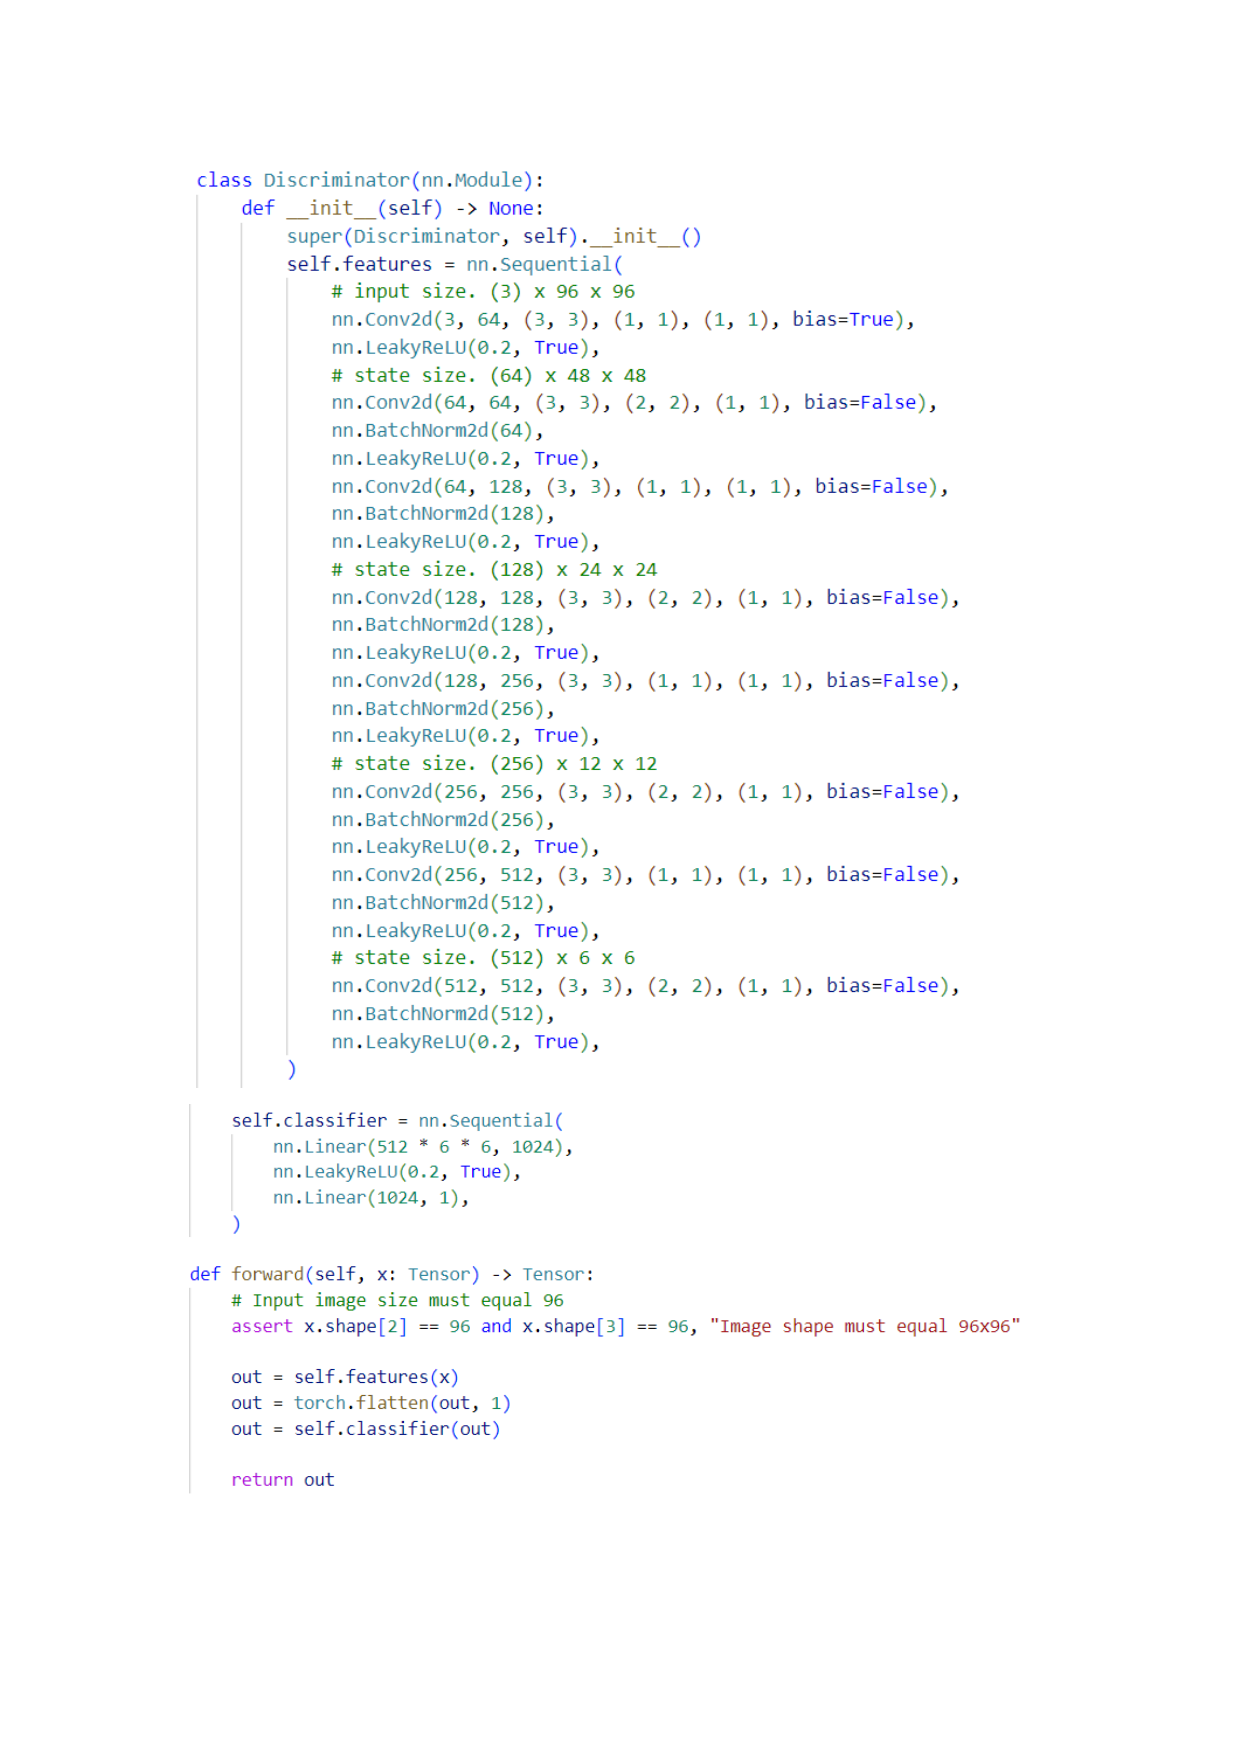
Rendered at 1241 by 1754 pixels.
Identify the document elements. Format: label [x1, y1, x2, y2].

picture [187, 1104, 1053, 1501]
picture [187, 162, 1053, 1088]
